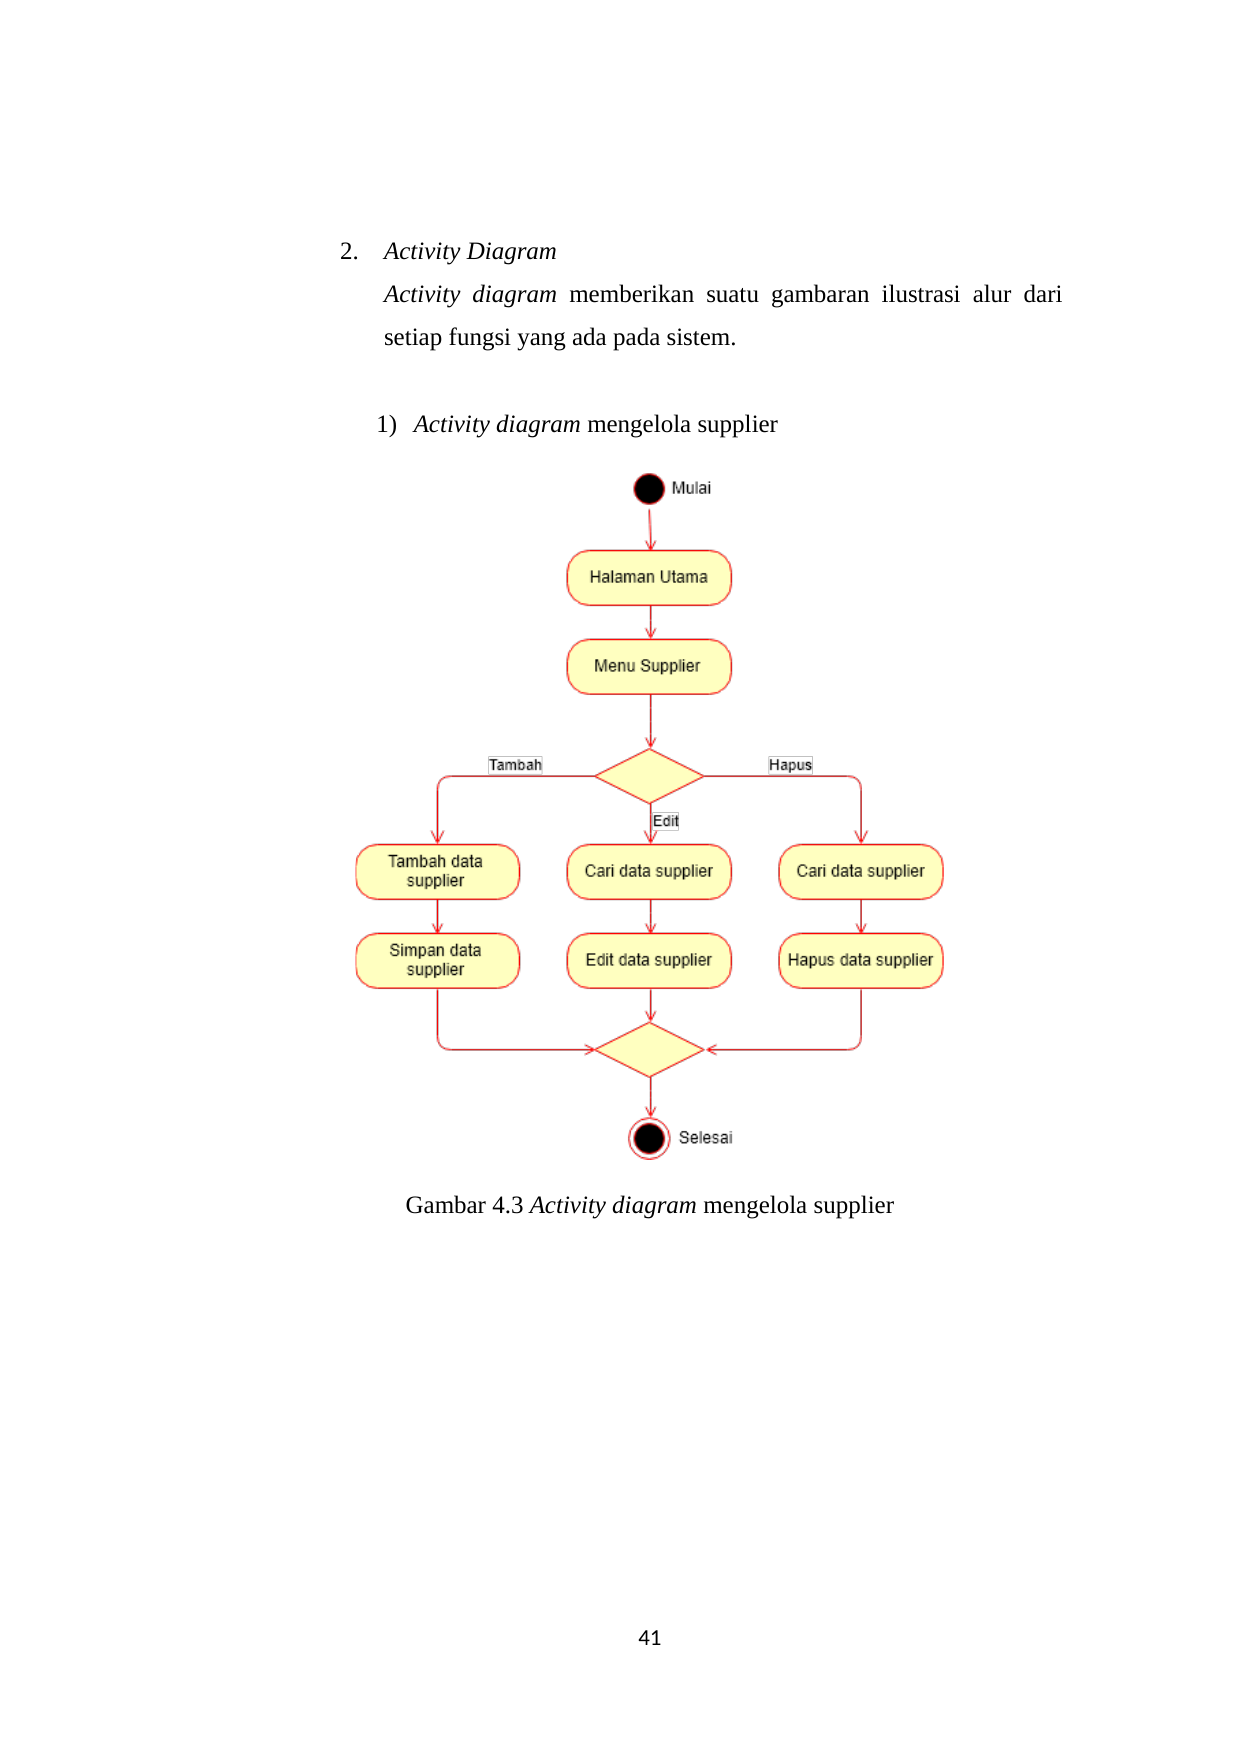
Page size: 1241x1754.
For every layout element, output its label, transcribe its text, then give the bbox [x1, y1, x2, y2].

list Activity diagram memberikan suatu gambaran ilustrasi alur dari setiap fungsi yang ada pada sistem. [384, 279, 1063, 351]
text Gambar 4.3 Activity diagram mengelola supplier [236, 1190, 1063, 1218]
list Activity diagram mengelola supplier [376, 409, 1063, 437]
list Activity Diagram [340, 236, 1063, 265]
picture [355, 468, 944, 1160]
